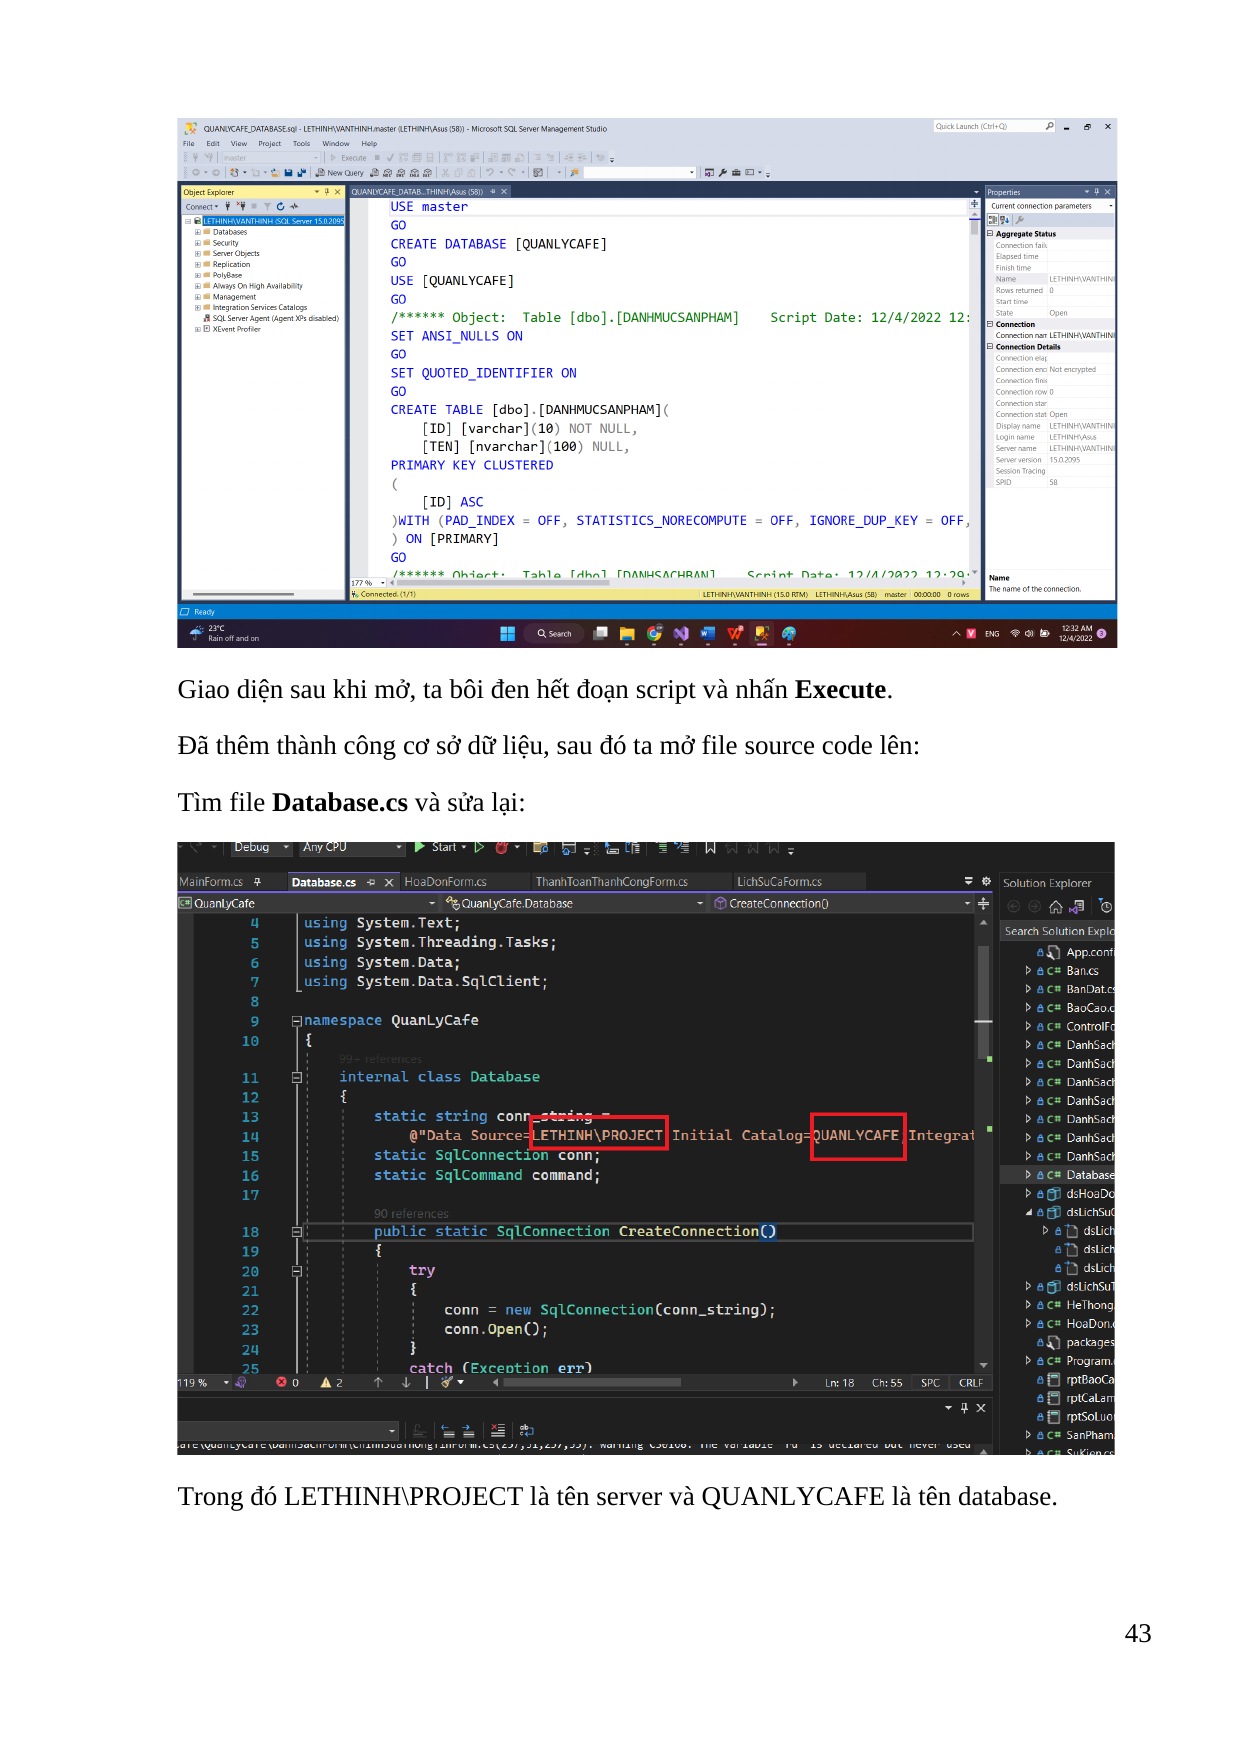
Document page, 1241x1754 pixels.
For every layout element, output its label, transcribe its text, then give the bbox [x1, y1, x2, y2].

picture [177, 118, 1118, 648]
text Giao diện sau khi mở, ta bôi đen hết đoạn script và nhấn Execute. [177, 673, 1152, 704]
text Đã thêm thành công cơ sở dữ liệu, sau đó ta mở file source code lên: [177, 729, 1152, 761]
text Trong đó LETHINH\PROJECT là tên server và QUANLYCAFE là tên database. [177, 1480, 1152, 1512]
text Tìm file Database.cs và sửa lại: [177, 786, 1152, 817]
picture [177, 842, 1115, 1455]
